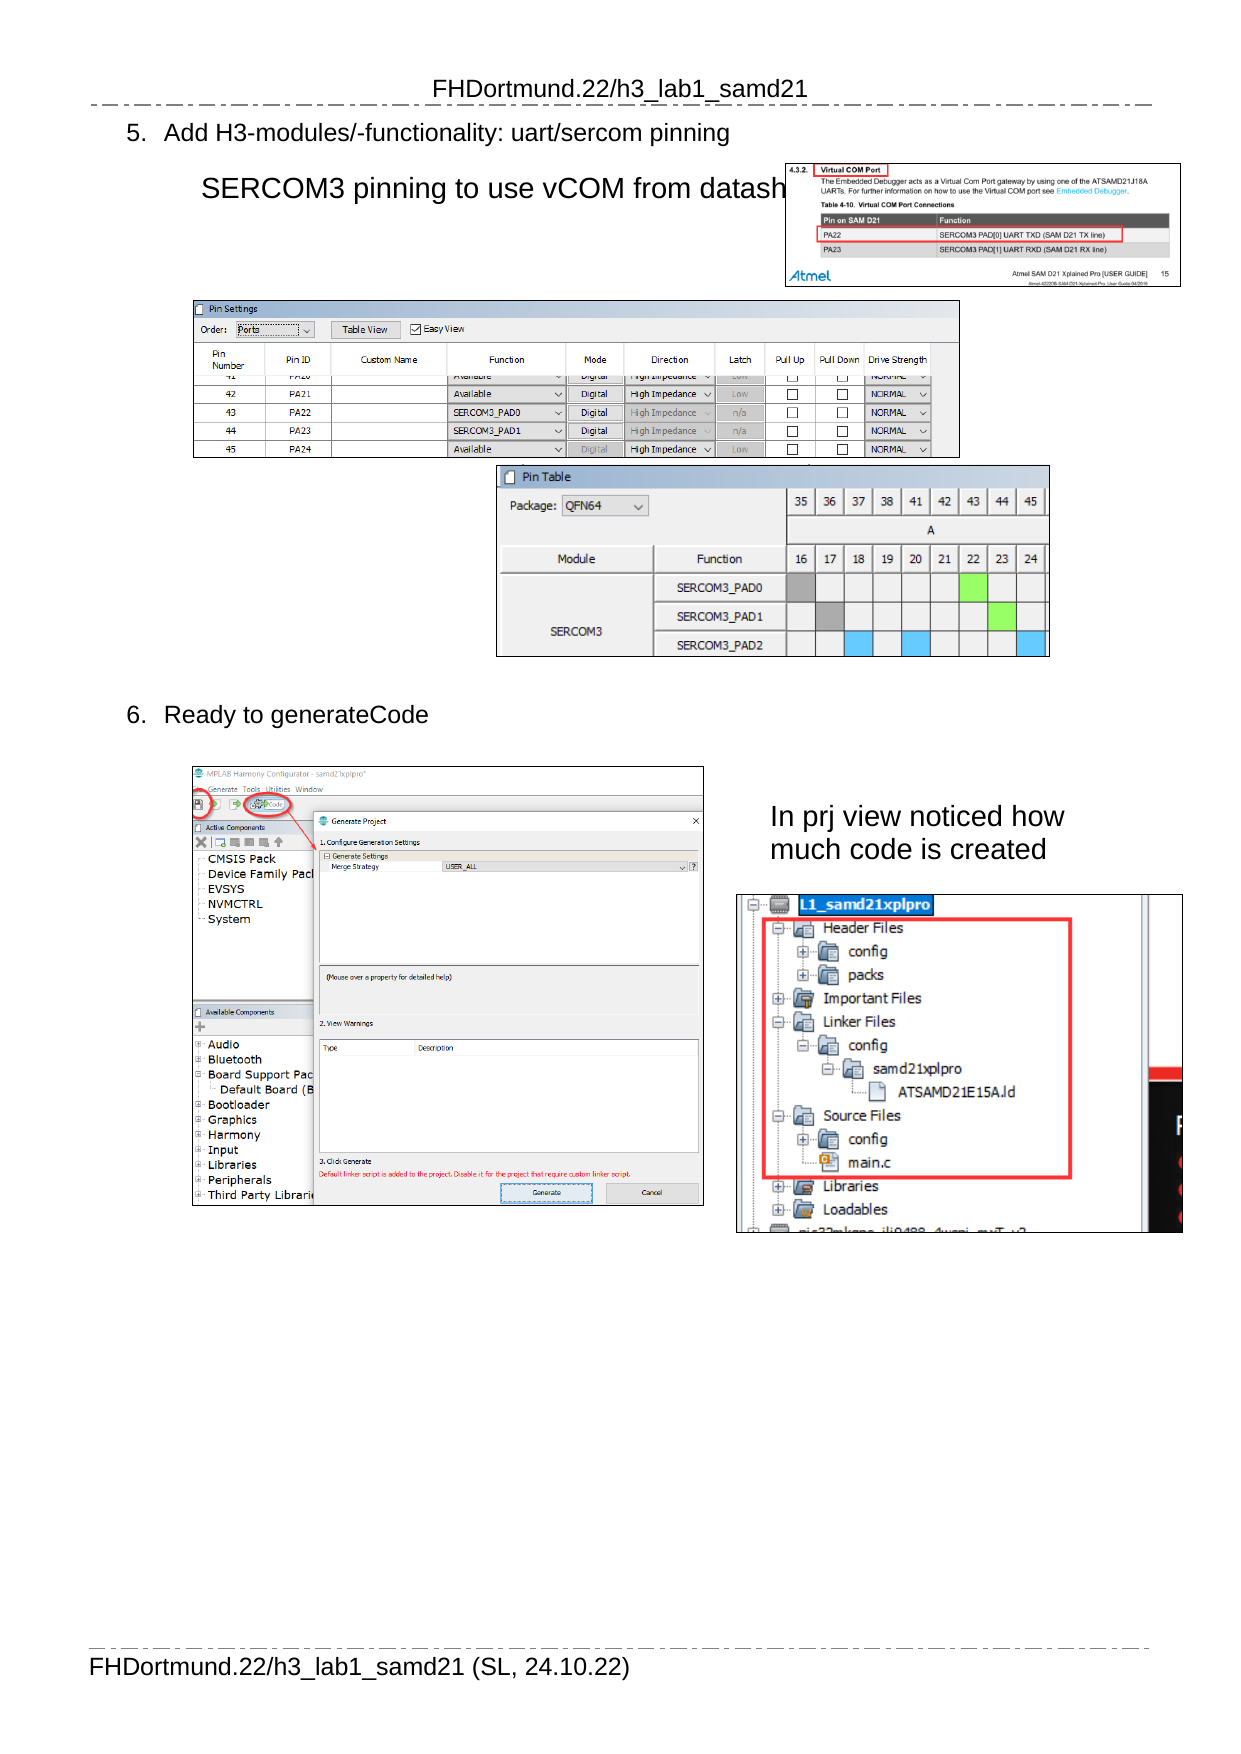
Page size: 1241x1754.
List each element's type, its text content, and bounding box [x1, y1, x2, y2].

picture [194, 301, 959, 457]
picture [497, 466, 1049, 656]
picture [786, 164, 1180, 286]
picture [737, 895, 1182, 1232]
list Add H3-modules/-functionality: uart/sercom pinning [126, 118, 1152, 147]
list Ready to generateCode [126, 700, 1152, 728]
picture [193, 767, 703, 1205]
